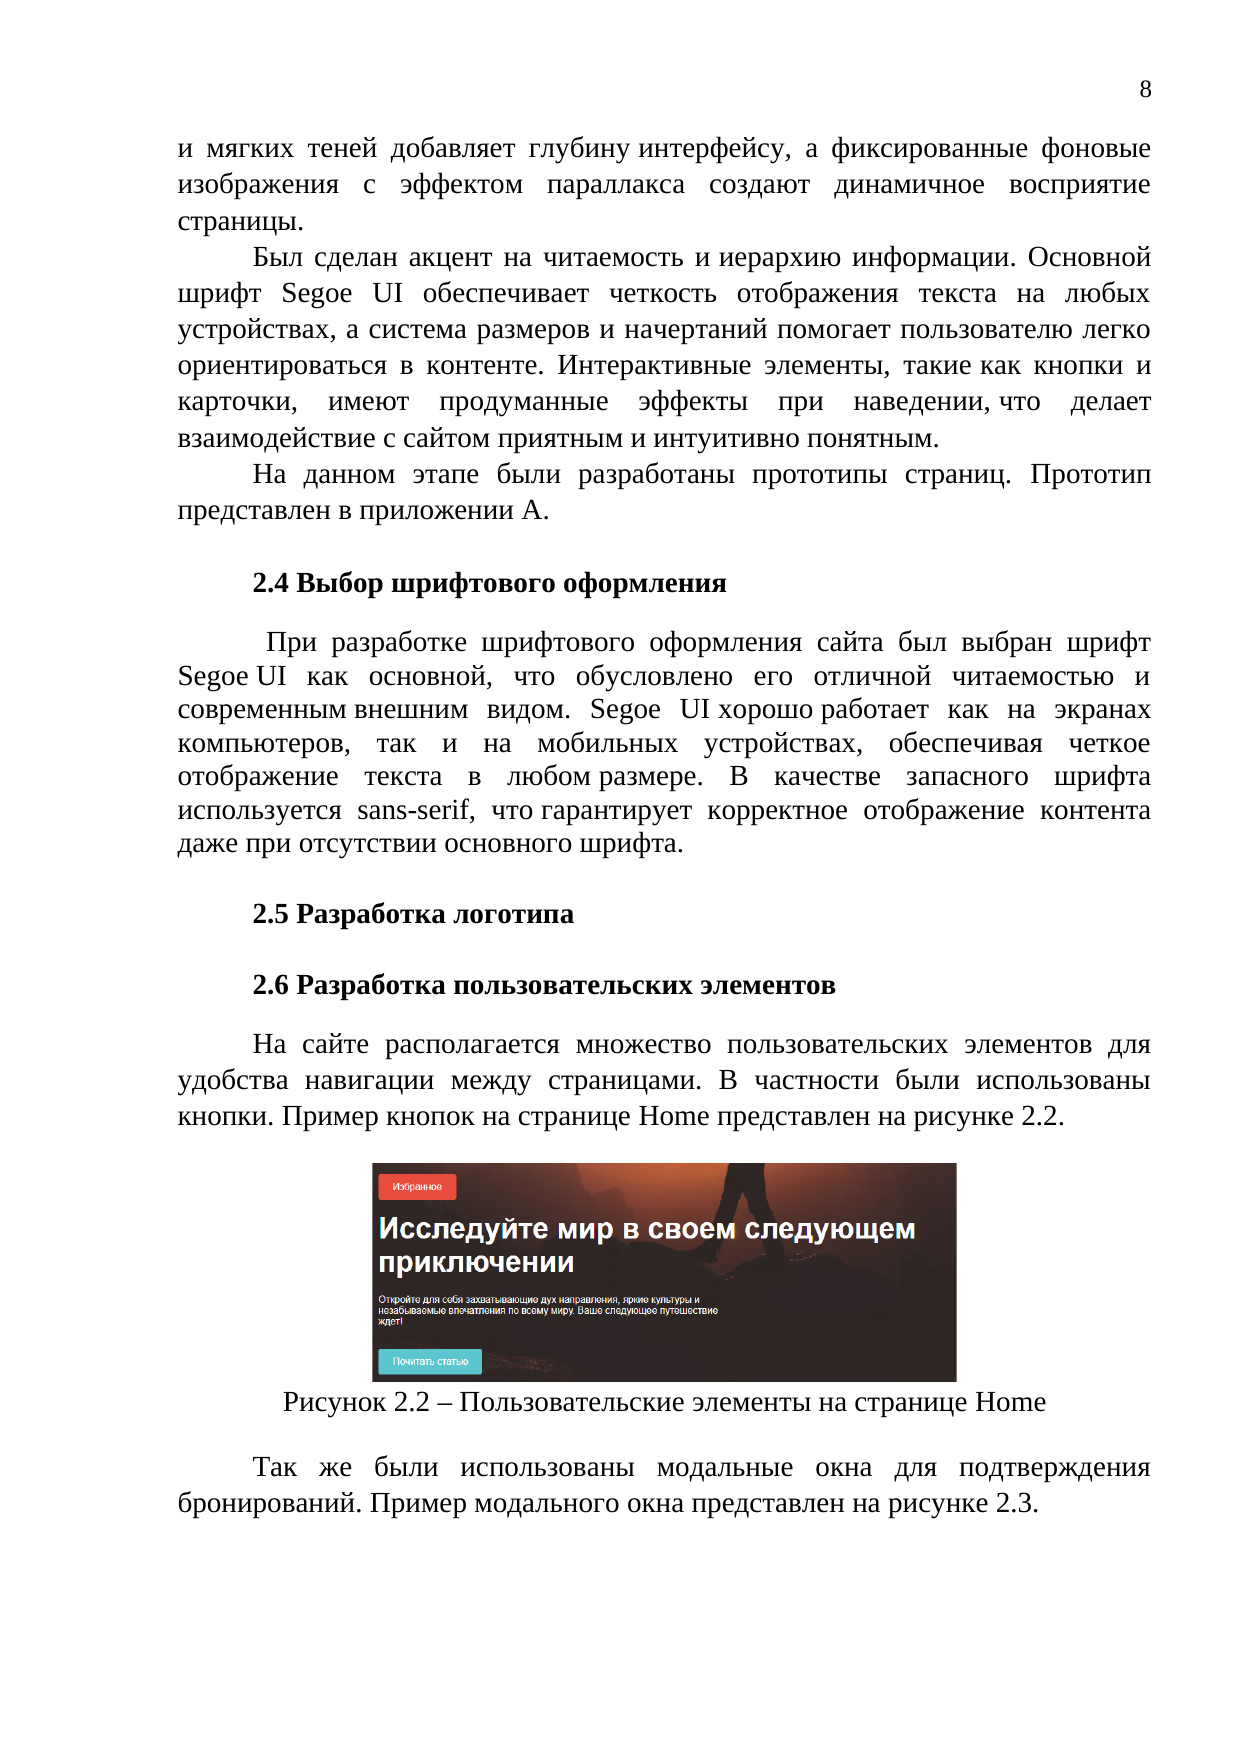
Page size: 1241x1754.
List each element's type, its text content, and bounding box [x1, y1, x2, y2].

subtitle 2.5 Разработка логотипа [177, 896, 1152, 930]
text Был сделан акцент на читаемость и иерархию информации. Основной шрифт Segoe UI обеспечивает четкость отображения текста на любых устройствах, а система размеров и начертаний помогает пользователю легко ориентироваться в контенте. Интерактивные элементы, такие как кнопки и карточки, имеют продуманные эффекты при наведении, что делает взаимодействие с сайтом приятным и интуитивно понятным. [177, 239, 1152, 453]
list При разработке шрифтового оформления сайта был выбран шрифт Segoe UI как основной, что обусловлено его отличной читаемостью и современным внешним видом. Segoe UI хорошо работает как на экранах компьютеров, так и на мобильных устройствах, обеспечивая четкое отображение текста в любом размере. В качестве запасного шрифта используется sans-serif, что гарантирует корректное отображение контента даже при отсутствии основного шрифта. [177, 624, 1152, 859]
text Рисунок 2.2 – Пользовательские элементы на странице Home [177, 1384, 1152, 1417]
subtitle 2.6 Разработка пользовательских элементов [177, 967, 1152, 1001]
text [177, 131, 1152, 236]
text Так же были использованы модальные окна для подтверждения бронирований. Пример модального окна представлен на рисунке 2.3. [177, 1449, 1152, 1519]
picture [372, 1163, 957, 1382]
text На данном этапе были разработаны прототипы страниц. Прототип представлен в приложении А. [177, 456, 1152, 526]
text На сайте располагается множество пользовательских элементов для удобства навигации между страницами. В частности были использованы кнопки. Пример кнопок на странице Home представлен на рисунке 2.2. [177, 1026, 1152, 1132]
subtitle Выбор шрифтового оформления [252, 566, 1152, 599]
